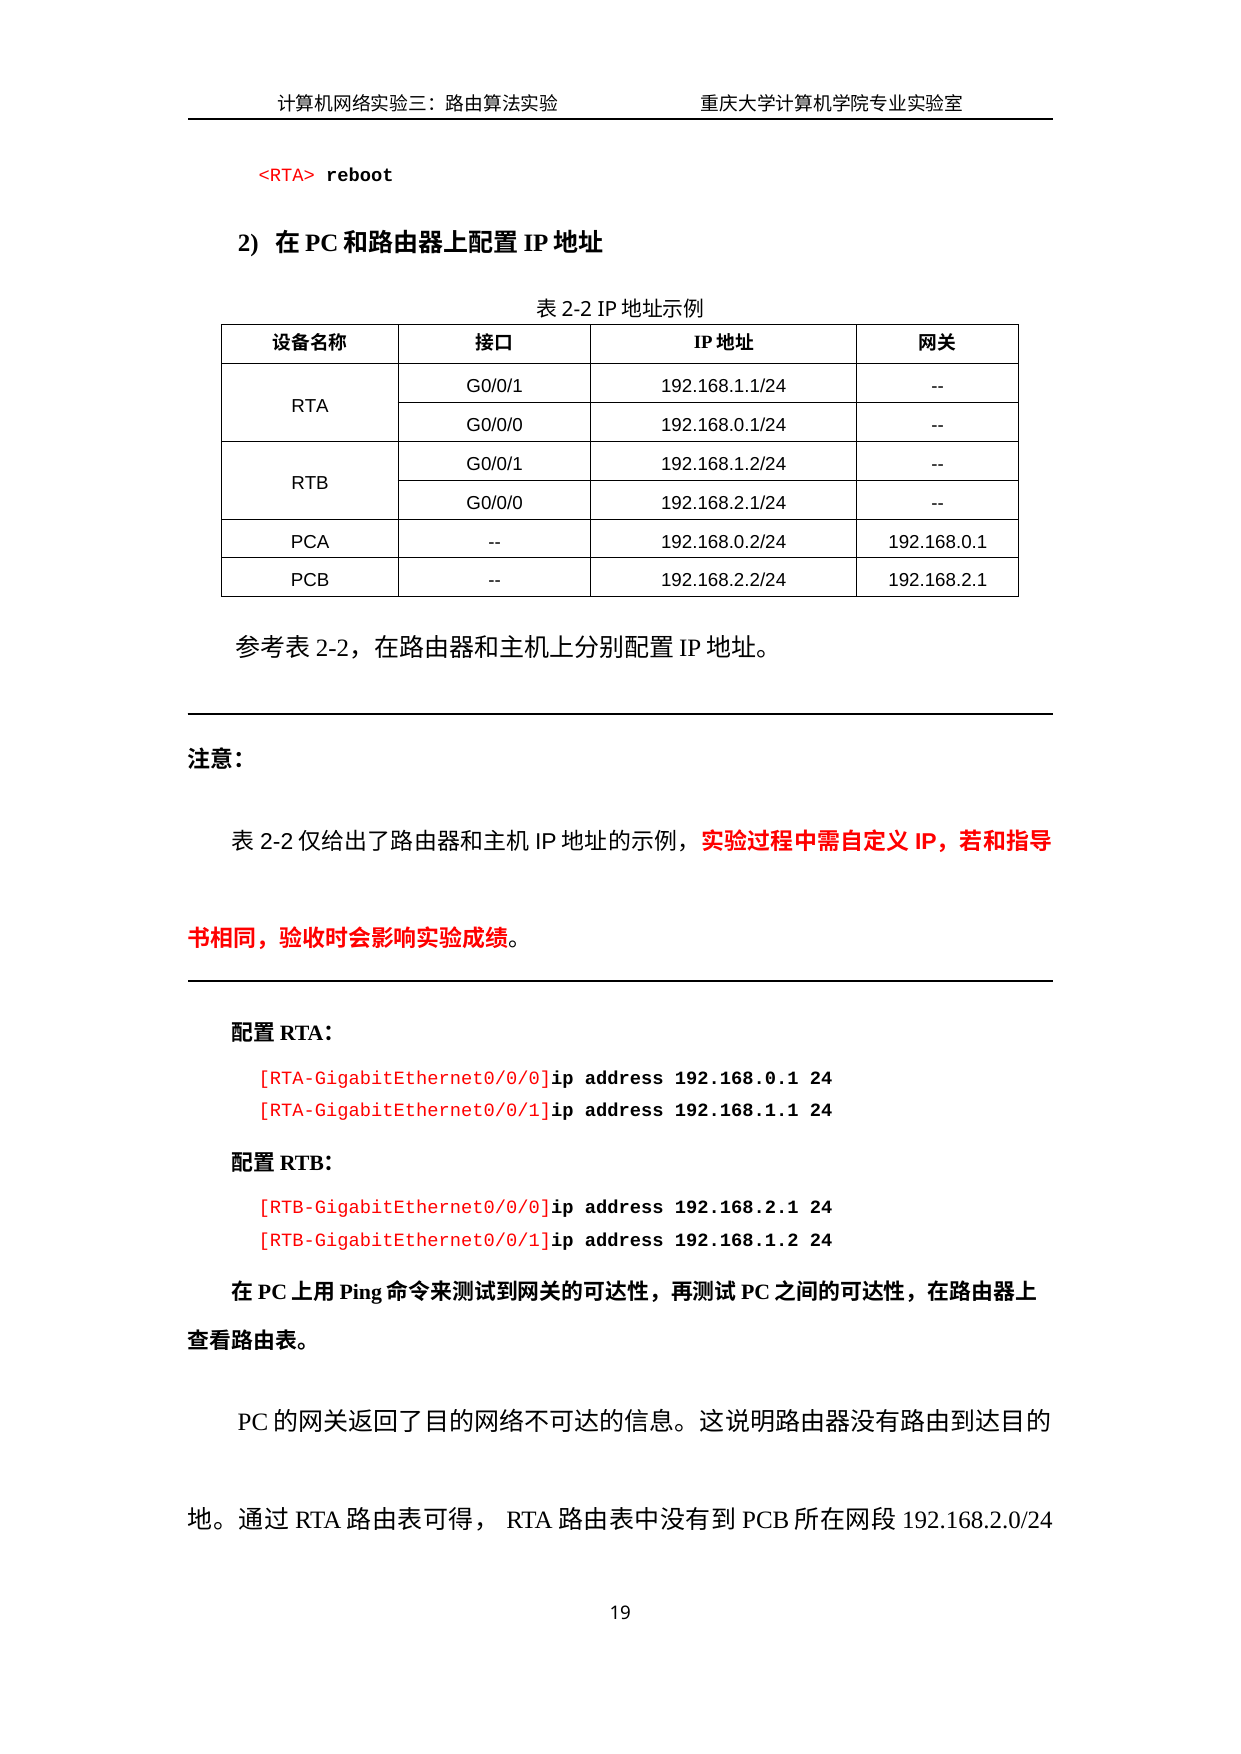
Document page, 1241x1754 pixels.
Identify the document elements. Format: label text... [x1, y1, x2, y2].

table_cell 192.168.1.2/24 [591, 442, 856, 479]
table_cell PCB [222, 558, 398, 596]
subtitle 在PC和路由器上配置IP地址 [187, 208, 1053, 273]
table_header 网关 [857, 325, 1018, 363]
table_cell -- [857, 442, 1018, 479]
text 配置RTB： [187, 1144, 1053, 1177]
table_cell 192.168.1.1/24 [591, 364, 856, 402]
table_header 设备名称 [222, 325, 398, 363]
text 在PC上用Ping命令来测试到网关的可达性，再测试PC之间的可达性，在路由器上查看路由表。 [187, 1274, 1053, 1355]
table_cell 192.168.2.1/24 [591, 481, 856, 518]
table_cell PCA [222, 520, 398, 557]
table_cell -- [857, 364, 1018, 402]
text [RTA-GigabitEthernet0/0/0]ip address 192.168.0.1 24 [258, 1063, 1053, 1096]
table_cell RTA [222, 364, 398, 441]
table_cell G0/0/1 [399, 442, 590, 479]
table_cell -- [399, 520, 590, 557]
table_cell G0/0/1 [399, 364, 590, 402]
table_header 接口 [399, 325, 590, 363]
table_cell -- [857, 403, 1018, 441]
text [RTA-GigabitEthernet0/0/1]ip address 192.168.1.1 24 [258, 1096, 1053, 1128]
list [187, 1387, 1053, 1550]
subtitle 注意： [187, 714, 1053, 790]
table_cell 192.168.0.2/24 [591, 520, 856, 557]
table_cell 192.168.2.2/24 [591, 558, 856, 596]
table_cell -- [399, 558, 590, 596]
table_header IP地址 [591, 325, 856, 363]
table_cell 192.168.0.1/24 [591, 403, 856, 441]
table_cell G0/0/0 [399, 403, 590, 441]
text 配置RTA： [187, 1015, 1053, 1047]
text [RTB-GigabitEthernet0/0/0]ip address 192.168.2.1 24 [258, 1193, 1053, 1225]
table_cell G0/0/0 [399, 481, 590, 518]
table_cell -- [857, 481, 1018, 518]
table_cell 192.168.2.1 [857, 558, 1018, 596]
table_cell RTB [222, 442, 398, 518]
text <RTA> reboot [258, 160, 1053, 192]
text [RTB-GigabitEthernet0/0/1]ip address 192.168.1.2 24 [258, 1225, 1053, 1258]
table_cell 192.168.0.1 [857, 520, 1018, 557]
